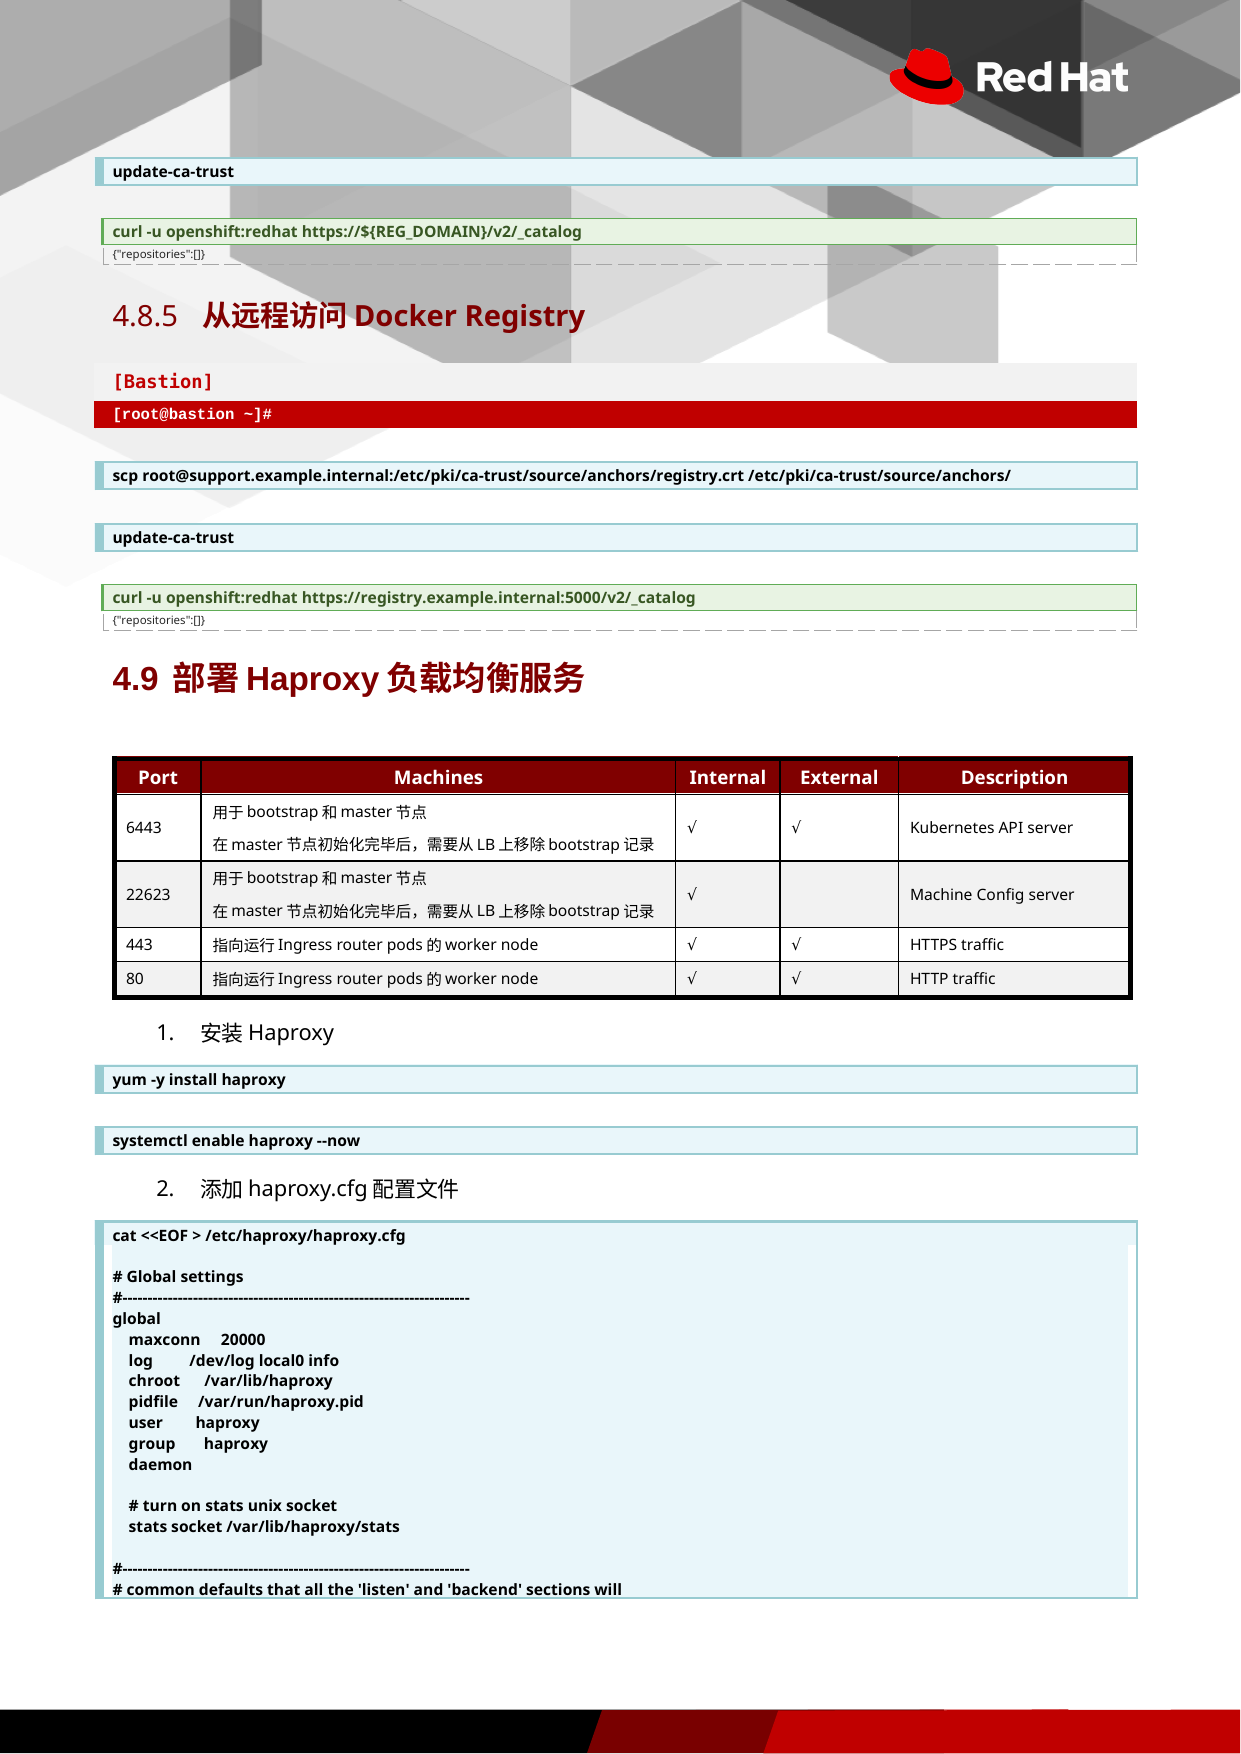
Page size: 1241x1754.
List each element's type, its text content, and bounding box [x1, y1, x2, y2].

text group haproxy [112, 1433, 1128, 1454]
text maxconn 20000 [112, 1329, 1128, 1349]
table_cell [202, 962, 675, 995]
text daemon [112, 1454, 1128, 1474]
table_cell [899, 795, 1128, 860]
text # Global settings [112, 1266, 1128, 1287]
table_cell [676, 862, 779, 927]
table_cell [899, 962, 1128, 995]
text curl -u openshift:redhat https://${REG_DOMAIN}/v2/_catalog [104, 219, 1136, 244]
text yum -y install haproxy [104, 1067, 1136, 1092]
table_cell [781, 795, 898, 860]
text user haproxy [112, 1412, 1128, 1433]
text update-ca-trust [104, 159, 1136, 184]
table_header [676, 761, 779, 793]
text pidfile /var/run/haproxy.pid [112, 1391, 1128, 1412]
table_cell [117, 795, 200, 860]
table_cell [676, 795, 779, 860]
text # common defaults that all the 'listen' and 'backend' sections will [112, 1579, 1128, 1597]
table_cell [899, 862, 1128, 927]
text #--------------------------------------------------------------------- [112, 1287, 1128, 1308]
text update-ca-trust [104, 525, 1136, 550]
text curl -u openshift:redhat https://registry.example.internal:5000/v2/_catalog [104, 585, 1136, 610]
text {"repositories":[]} [103, 245, 1137, 265]
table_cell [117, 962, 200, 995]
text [112, 1558, 1128, 1579]
subtitle 从远程访问Docker Registry [112, 281, 1128, 346]
text systemctl enable haproxy --now [104, 1128, 1136, 1153]
list 安装Haproxy [156, 1016, 1128, 1048]
text scp root@support.example.internal:/etc/pki/ca-trust/source/anchors/registry.crt /etc/pki/ca-trust/source/anchors/ [104, 463, 1136, 488]
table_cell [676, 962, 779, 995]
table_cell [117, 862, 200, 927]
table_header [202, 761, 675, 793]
list 添加haproxy.cfg配置文件 [156, 1172, 1128, 1204]
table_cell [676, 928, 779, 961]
text [Bastion] [104, 364, 1136, 400]
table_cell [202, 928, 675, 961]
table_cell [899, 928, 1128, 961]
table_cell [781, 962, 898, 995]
subtitle 部署Haproxy负载均衡服务 [112, 644, 1128, 709]
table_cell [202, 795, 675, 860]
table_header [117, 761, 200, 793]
text [root@bastion ~]# [104, 403, 1136, 427]
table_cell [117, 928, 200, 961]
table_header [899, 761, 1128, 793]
text stats socket /var/lib/haproxy/stats [112, 1516, 1128, 1537]
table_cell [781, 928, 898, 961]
text {"repositories":[]} [103, 611, 1137, 631]
text log /dev/log local0 info [112, 1349, 1128, 1370]
text global [112, 1308, 1128, 1329]
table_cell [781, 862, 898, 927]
text chroot /var/lib/haproxy [112, 1370, 1128, 1391]
picture [889, 48, 1128, 105]
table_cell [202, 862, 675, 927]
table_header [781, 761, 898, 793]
text cat <<EOF > /etc/haproxy/haproxy.cfg [104, 1223, 1136, 1245]
text # turn on stats unix socket [112, 1495, 1128, 1516]
